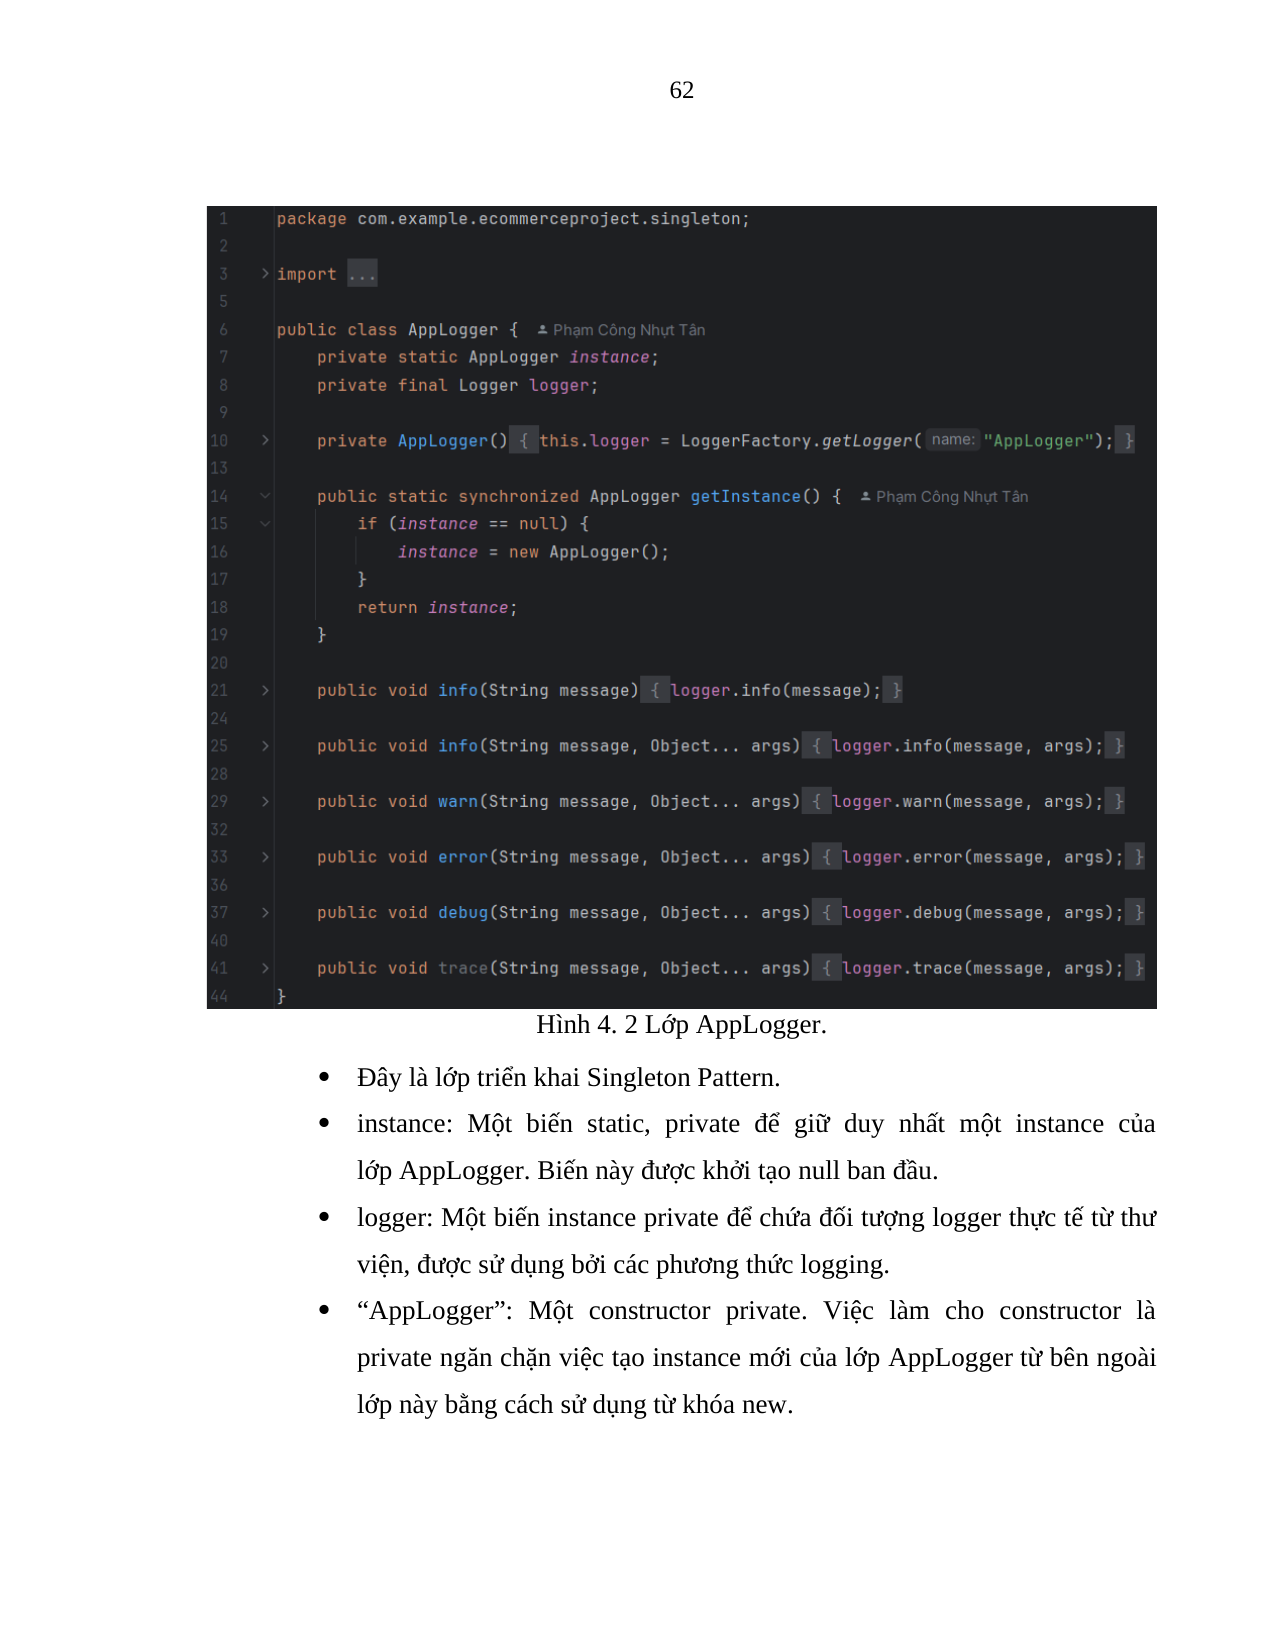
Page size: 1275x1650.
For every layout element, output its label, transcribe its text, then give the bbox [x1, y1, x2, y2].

list Đây là lớp triển khai Singleton Pattern. [319, 1061, 1157, 1092]
list “AppLogger”: Một constructor private. Việc làm cho constructor là private ngăn chặn việc tạo instance mới của lớp AppLogger từ bên ngoài lớp này bằng cách sử dụng từ khóa new. [319, 1294, 1157, 1419]
list instance: Một biến static, private để giữ duy nhất một instance của lớp AppLogger. Biến này được khởi tạo null ban đầu. [319, 1107, 1157, 1185]
list logger: Một biến instance private để chứa đối tượng logger thực tế từ thư viện, được sử dụng bởi các phương thức logging. [319, 1201, 1157, 1279]
picture [206, 206, 1157, 1009]
